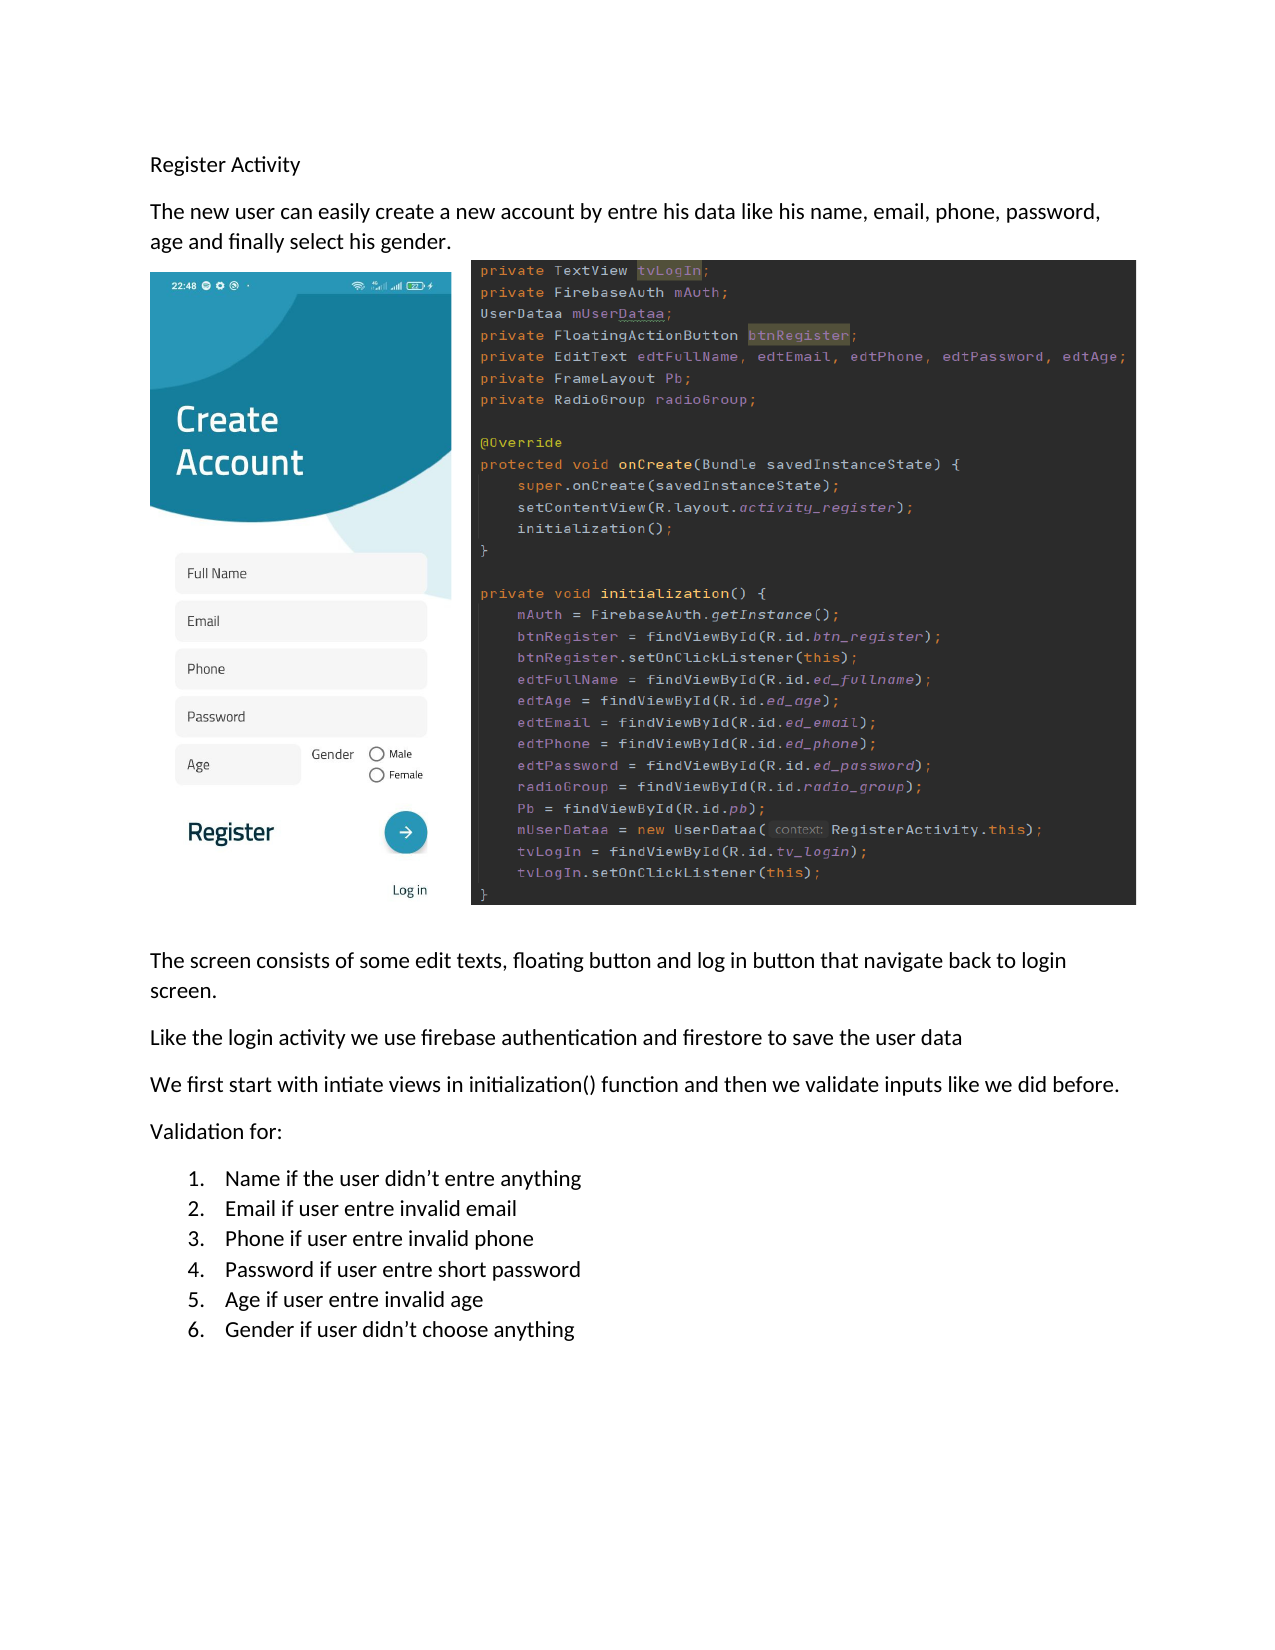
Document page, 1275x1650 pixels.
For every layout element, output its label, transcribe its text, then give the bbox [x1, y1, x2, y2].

text We first start with intiate views in initialization() function and then we validate inputs like we did before. [150, 1070, 1125, 1098]
list Age if user entre invalid age [187, 1285, 1125, 1313]
text Validation for: [150, 1117, 1125, 1145]
text The new user can easily create a new account by entre his data like his name, email, phone, password, age and finally select his gender. [150, 197, 1125, 255]
list Password if user entre short password [187, 1255, 1125, 1283]
text Like the login activity we use firebase authentication and firestore to save the user data [150, 1023, 1125, 1052]
list Phone if user entre invalid phone [187, 1224, 1125, 1253]
list Email if user entre invalid email [187, 1194, 1125, 1222]
list Name if the user didn’t entre anything [187, 1164, 1125, 1192]
list Gender if user didn’t choose anything [187, 1315, 1125, 1343]
text Register Activity [150, 150, 1125, 178]
picture [471, 260, 1137, 905]
picture [150, 272, 452, 926]
